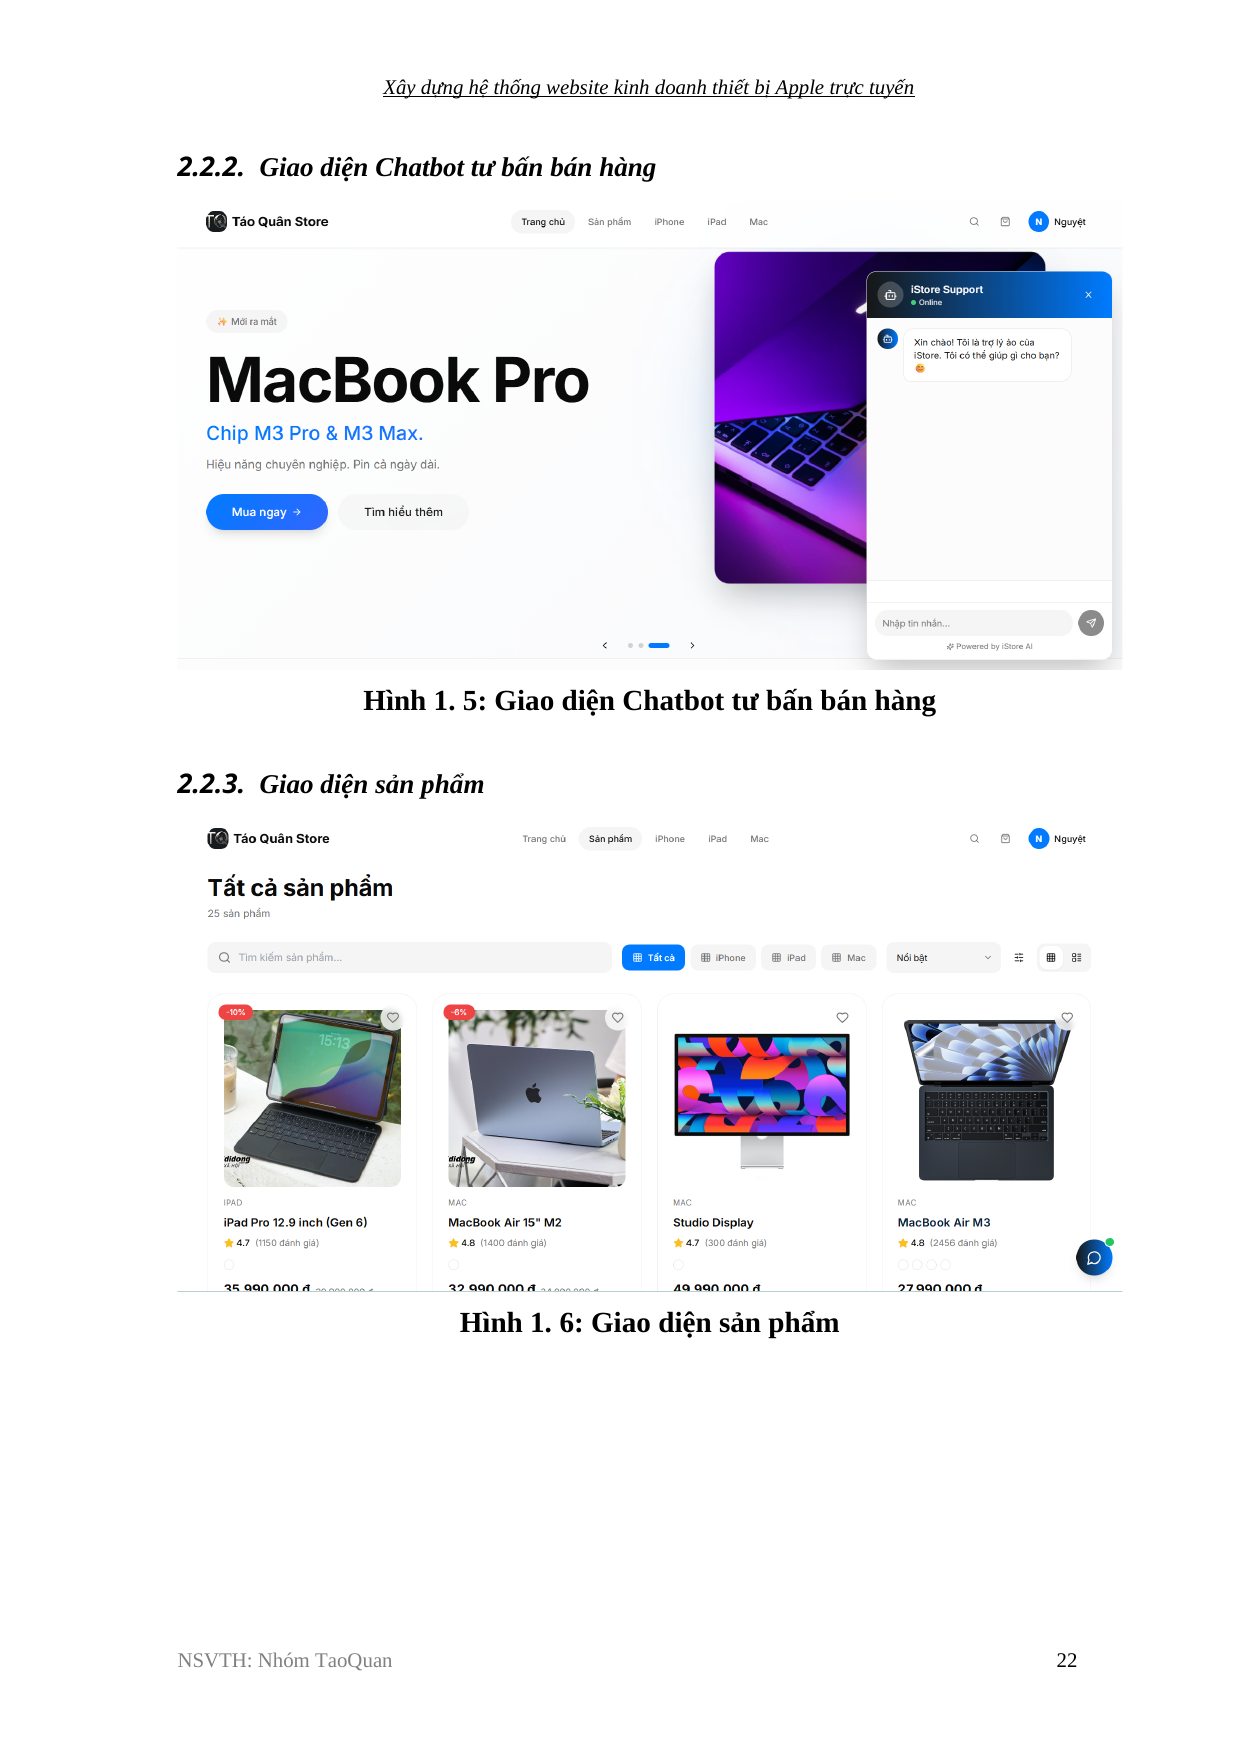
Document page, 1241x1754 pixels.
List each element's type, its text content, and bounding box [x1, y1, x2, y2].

picture [177, 817, 1123, 1292]
subtitle Giao diện sản phẩm [177, 765, 1122, 802]
picture [177, 199, 1123, 670]
subtitle Giao diện Chatbot tư bấn bán hàng [177, 148, 1122, 184]
